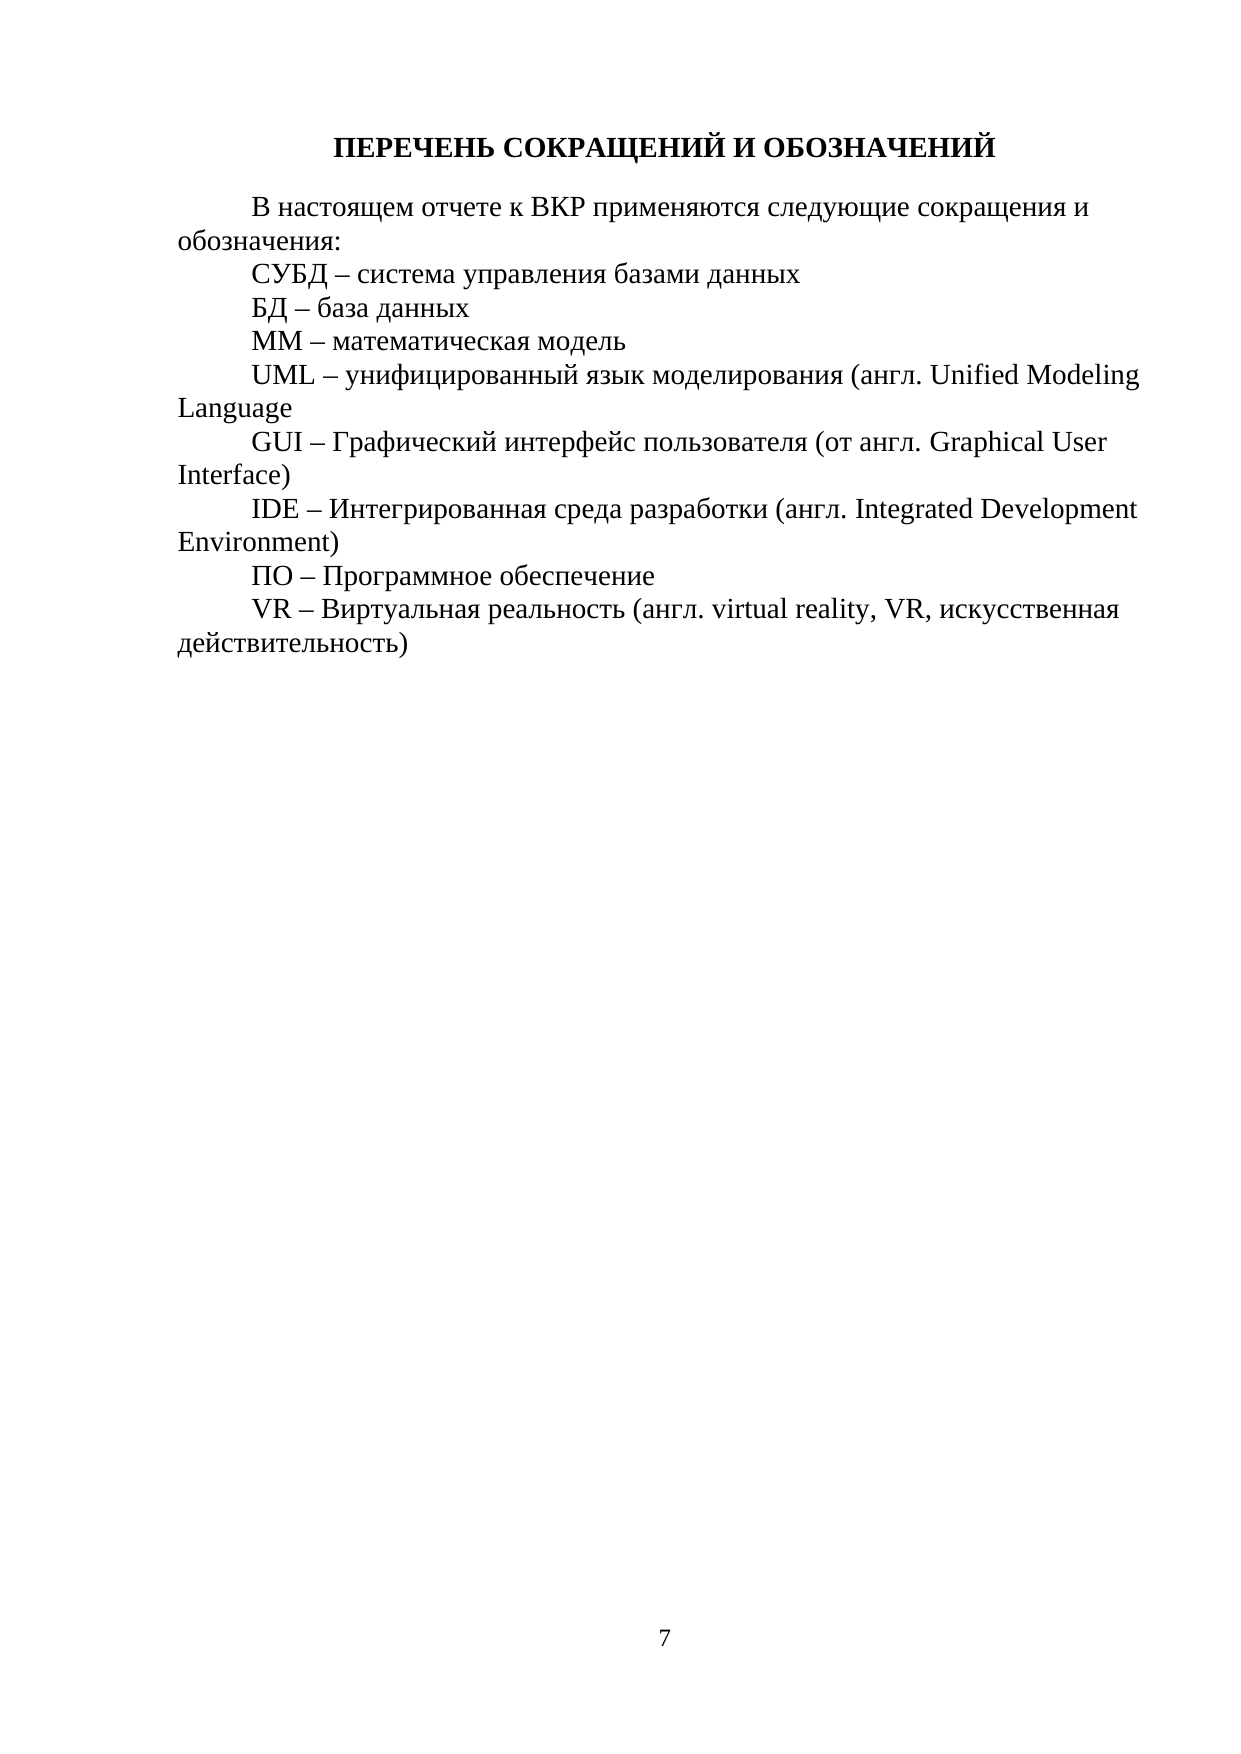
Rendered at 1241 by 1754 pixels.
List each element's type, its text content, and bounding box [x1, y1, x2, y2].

text GUI – Графический интерфейс пользователя (от англ. Graphical User Interface) [177, 424, 1152, 491]
text VR – Виртуальная реальность (англ. virtual reality, VR, искусственная действительность) [177, 592, 1152, 659]
text БД – база данных [177, 290, 1152, 323]
text IDE – Интегрированная среда разработки (англ. Integrated Development Environment) [177, 491, 1152, 558]
text UML – унифицированный язык моделирования (англ. Unified Modeling Language [177, 357, 1152, 424]
text ММ – математическая модель [177, 323, 1152, 357]
text СУБД – система управления базами данных [177, 256, 1152, 290]
text ПЕРЕЧЕНЬ СОКРАЩЕНИЙ И ОБОЗНАЧЕНИЙ [177, 131, 1152, 164]
text ПО – Программное обеспечение [177, 558, 1152, 592]
text В настоящем отчете к ВКР применяются следующие сокращения и обозначения: [177, 189, 1152, 256]
